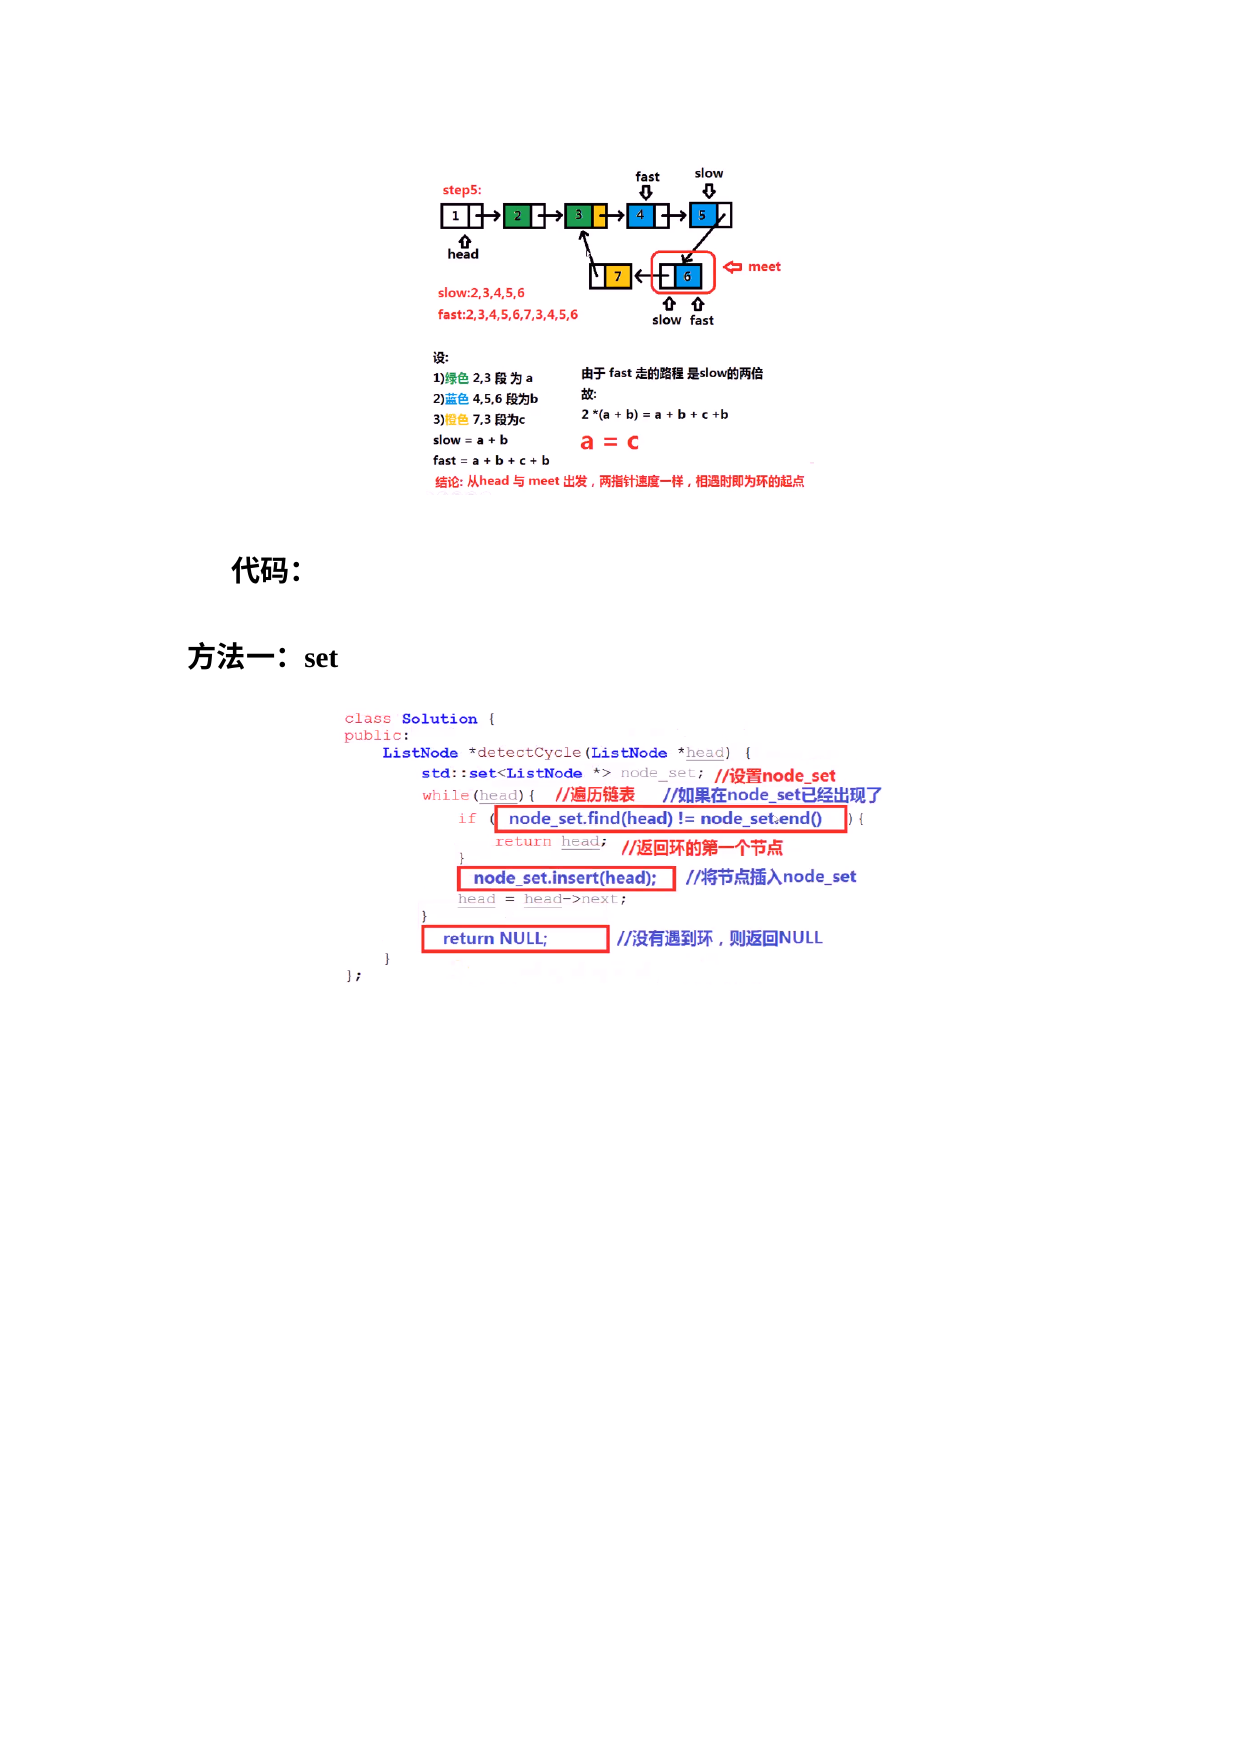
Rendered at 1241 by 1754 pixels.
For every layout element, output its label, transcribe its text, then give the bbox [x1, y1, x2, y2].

picture [328, 708, 912, 988]
picture [426, 162, 814, 495]
text 代码： [187, 536, 1053, 601]
subtitle 方法一：set [187, 622, 1053, 687]
